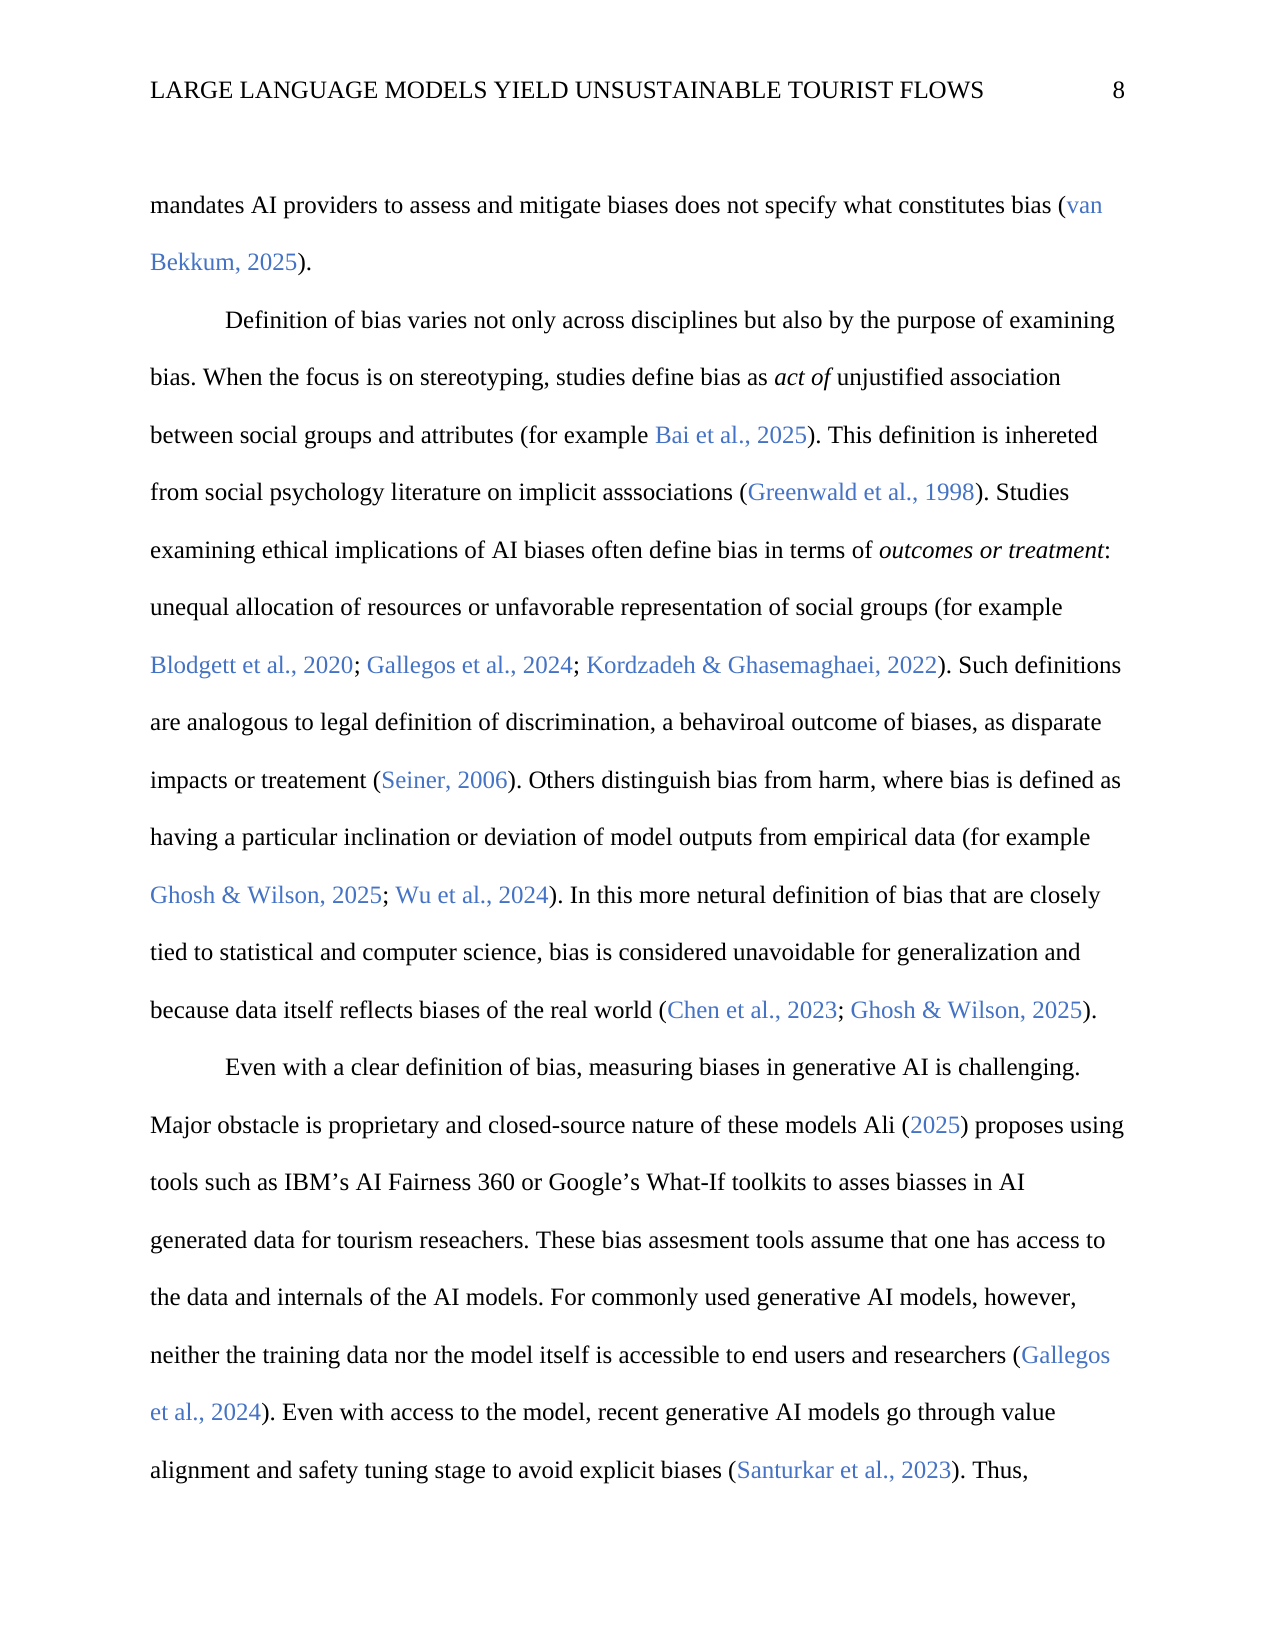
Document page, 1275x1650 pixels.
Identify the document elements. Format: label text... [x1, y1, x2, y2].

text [150, 1052, 1125, 1484]
text Definition of bias varies not only across disciplines but also by the purpose of examining bias. When the focus is on stereotyping, studies define bias as act of unjustified association between social groups and attributes (for example Bai et al., 2025). This definition is inhereted from social psychology literature on implicit asssociations (Greenwald et al., 1998). Studies examining ethical implications of AI biases often define bias in terms of outcomes or treatment: unequal allocation of resources or unfavorable representation of social groups (for example Blodgett et al., 2020; Gallegos et al., 2024; Kordzadeh & Ghasemaghaei, 2022). Such definitions are analogous to legal definition of discrimination, a behaviroal outcome of biases, as disparate impacts or treatement (Seiner, 2006). Others distinguish bias from harm, where bias is defined as having a particular inclination or deviation of model outputs from empirical data (for example Ghosh & Wilson, 2025; Wu et al., 2024). In this more netural definition of bias that are closely tied to statistical and computer science, bias is considered unavoidable for generalization and because data itself reflects biases of the real world (Chen et al., 2023; Ghosh & Wilson, 2025). [150, 305, 1125, 1024]
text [150, 190, 1125, 276]
